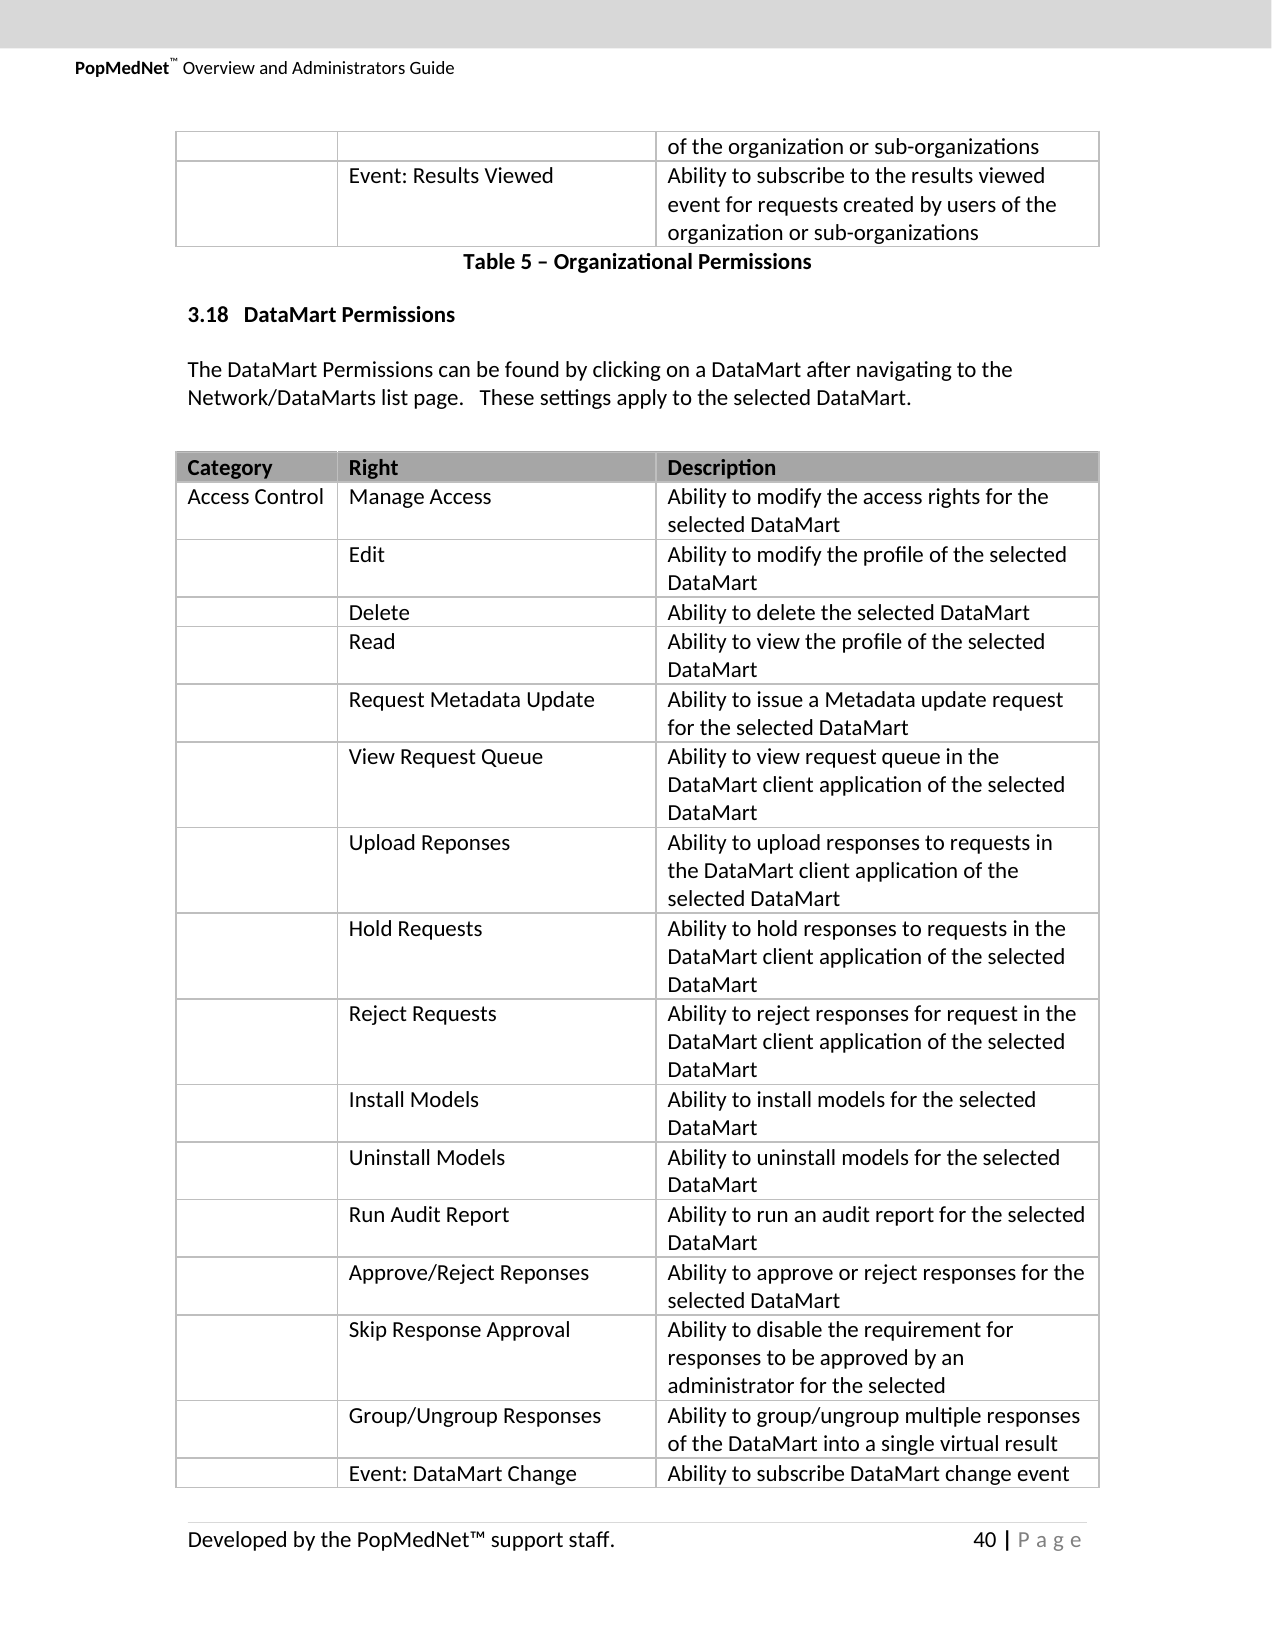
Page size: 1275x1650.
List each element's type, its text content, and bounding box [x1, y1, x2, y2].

table_cell View Request Queue [338, 743, 655, 827]
table_cell Ability to modify the profile of the selected DataMart [657, 540, 1098, 596]
table_cell Uninstall Models [338, 1143, 655, 1199]
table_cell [657, 1459, 1098, 1487]
table_cell Read [338, 627, 655, 683]
table_cell [177, 627, 337, 683]
table_cell Ability to delete the selected DataMart [657, 598, 1098, 626]
table_cell Ability to subscribe to the results viewed event for requests created by users of the organization or sub-organizations [657, 162, 1098, 246]
table_cell [177, 1258, 337, 1314]
table_cell Ability to approve or reject responses for the selected DataMart [657, 1258, 1098, 1314]
table_cell Approve/Reject Reponses [338, 1258, 655, 1314]
table_cell Ability to disable the requirement for responses to be approved by an administrator for the selected [657, 1316, 1098, 1399]
table_cell Ability to view the profile of the selected DataMart [657, 627, 1098, 683]
table_cell Ability to uninstall models for the selected DataMart [657, 1143, 1098, 1199]
table_header Description [657, 453, 1098, 481]
table_cell [177, 540, 337, 596]
table_cell Group/Ungroup Responses [338, 1401, 655, 1457]
table_cell [177, 162, 337, 246]
table_cell Event: Results Viewed [338, 162, 655, 246]
table_cell [177, 132, 337, 160]
table_cell Ability to issue a Metadata update request for the selected DataMart [657, 685, 1098, 741]
table_cell Skip Response Approval [338, 1316, 655, 1399]
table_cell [338, 1459, 655, 1487]
table_cell Ability to run an audit report for the selected DataMart [657, 1200, 1098, 1256]
table_cell Ability to modify the access rights for the selected DataMart [657, 483, 1098, 538]
subtitle DataMart Permissions [187, 300, 1087, 328]
table_cell Ability to upload responses to requests in the DataMart client application of the selected DataMart [657, 828, 1098, 912]
table_header Category [177, 453, 337, 481]
table_cell Edit [338, 540, 655, 596]
table_cell [177, 1459, 337, 1487]
table_cell [177, 828, 337, 912]
table_cell [177, 743, 337, 827]
table_cell [177, 1316, 337, 1399]
table_cell [177, 1143, 337, 1199]
table_cell Ability to view request queue in the DataMart client application of the selected DataMart [657, 743, 1098, 827]
table_cell Access Control [177, 483, 337, 538]
text The DataMart Permissions can be found by clicking on a DataMart after navigating to the Network/DataMarts list page. These settings apply to the selected DataMart. [187, 355, 1087, 411]
table_cell [177, 598, 337, 626]
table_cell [657, 132, 1098, 160]
table_cell Manage Access [338, 483, 655, 538]
table_cell Ability to group/ungroup multiple responses of the DataMart into a single virtual result [657, 1401, 1098, 1457]
text Table 5 – Organizational Permissions [187, 247, 1087, 275]
table_header Right [338, 453, 655, 481]
table_cell Reject Requests [338, 1000, 655, 1083]
table_cell [177, 1401, 337, 1457]
table_cell Request Metadata Update [338, 685, 655, 741]
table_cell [338, 132, 655, 160]
table_cell [177, 1085, 337, 1141]
table_cell Install Models [338, 1085, 655, 1141]
table_cell Run Audit Report [338, 1200, 655, 1256]
table_cell Delete [338, 598, 655, 626]
table_cell [177, 914, 337, 998]
table_cell Ability to reject responses for request in the DataMart client application of the selected DataMart [657, 1000, 1098, 1083]
table_cell [177, 1200, 337, 1256]
table_cell [177, 1000, 337, 1083]
table_cell Ability to hold responses to requests in the DataMart client application of the selected DataMart [657, 914, 1098, 998]
table_cell Hold Requests [338, 914, 655, 998]
table_cell Ability to install models for the selected DataMart [657, 1085, 1098, 1141]
table_cell Upload Reponses [338, 828, 655, 912]
table_cell [177, 685, 337, 741]
